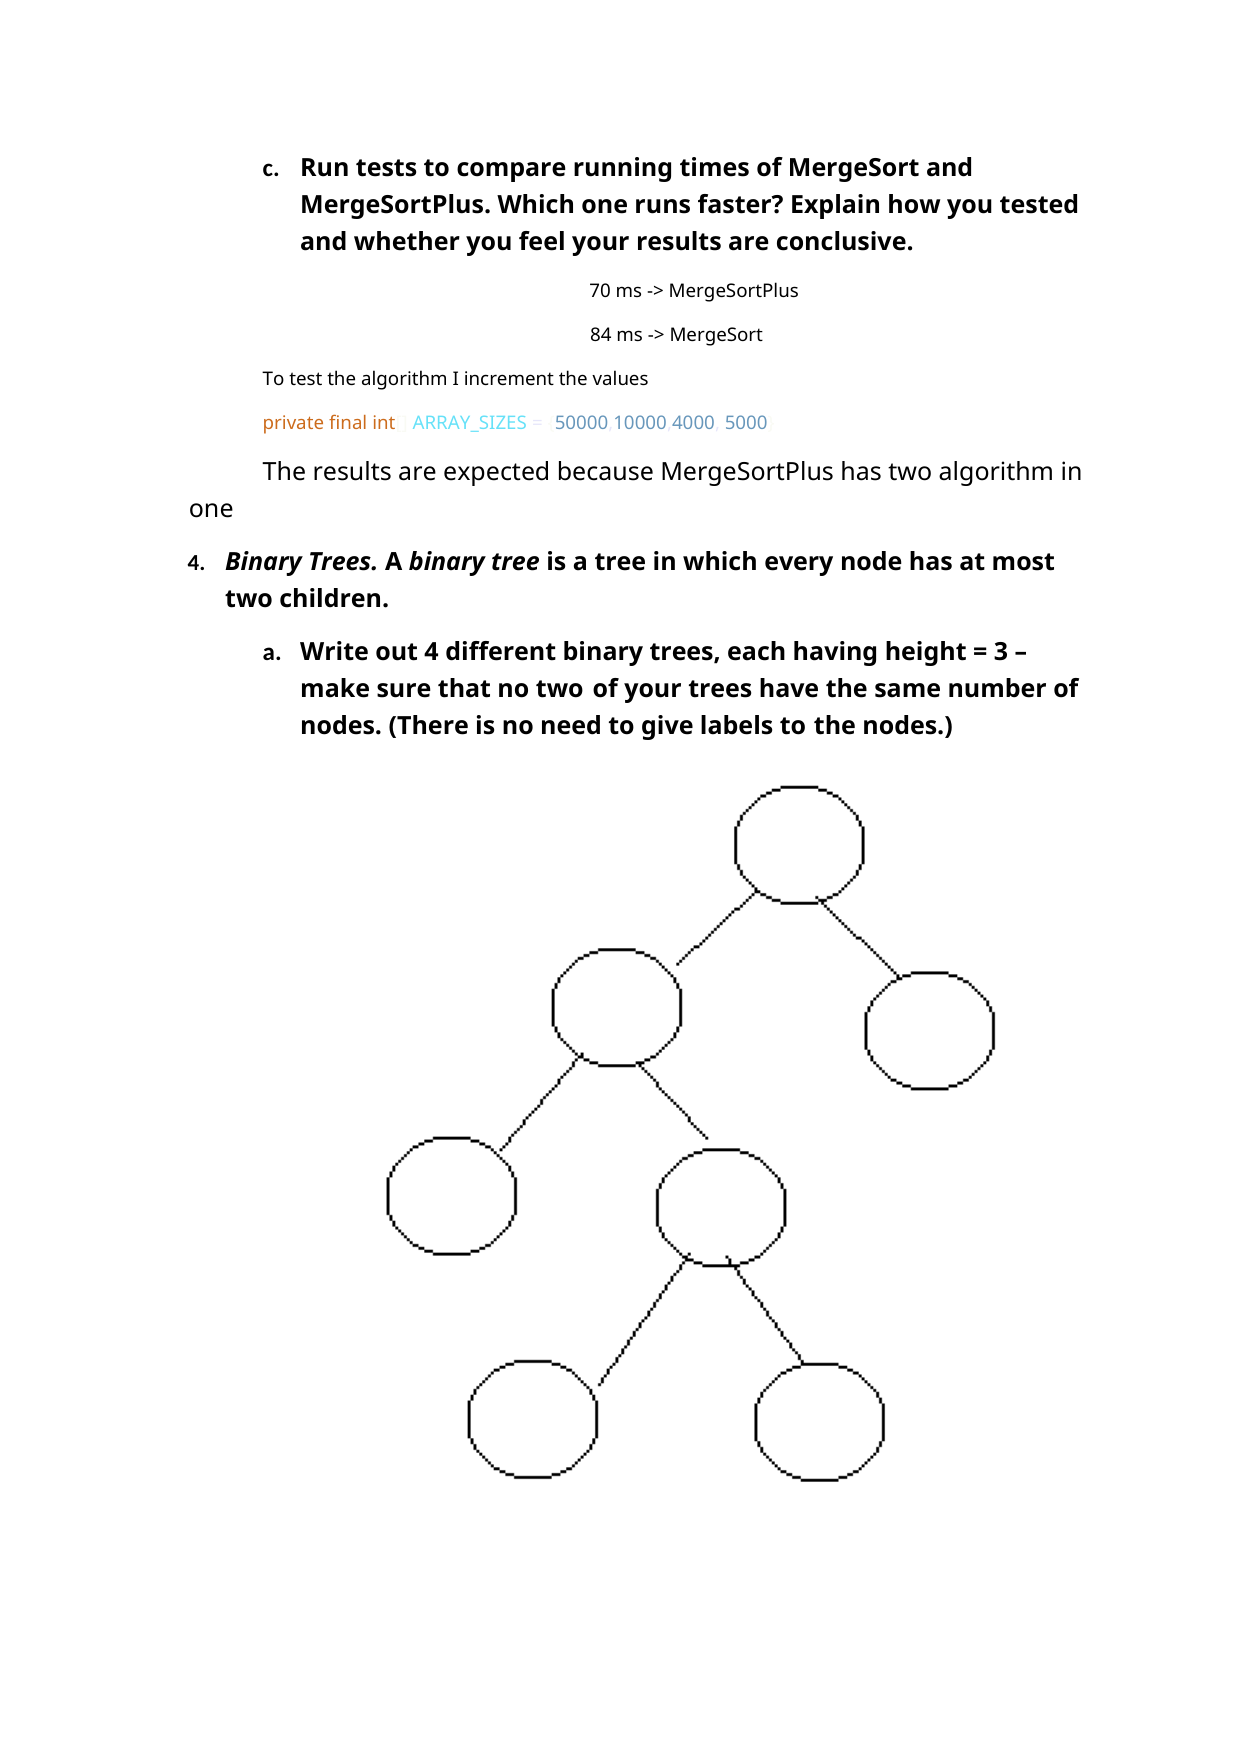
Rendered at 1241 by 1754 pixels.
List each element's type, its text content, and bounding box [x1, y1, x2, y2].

text private final int[] ARRAY_SIZES = {50000,10000,4000, 5000} [262, 409, 1090, 435]
text 70 ms -> MergeSortPlus [297, 277, 1090, 302]
text The results are expected because MergeSortPlus has two algorithm in one [189, 454, 1090, 524]
text To test the algorithm I increment the values [262, 365, 1090, 391]
text 84 ms -> MergeSort [262, 321, 1090, 347]
list Run tests to compare running times of MergeSort and MergeSortPlus. Which one runs faster? Explain how you tested and whether you feel your results are conclusive. [262, 150, 1090, 258]
list Binary Trees. A binary tree is a tree in which every node has at most two children. [187, 544, 1090, 615]
list Write out 4 different binary trees, each having height = 3 – make sure that no two of your trees have the same number of nodes. (There is no need to give labels to the nodes.) [262, 634, 1090, 742]
